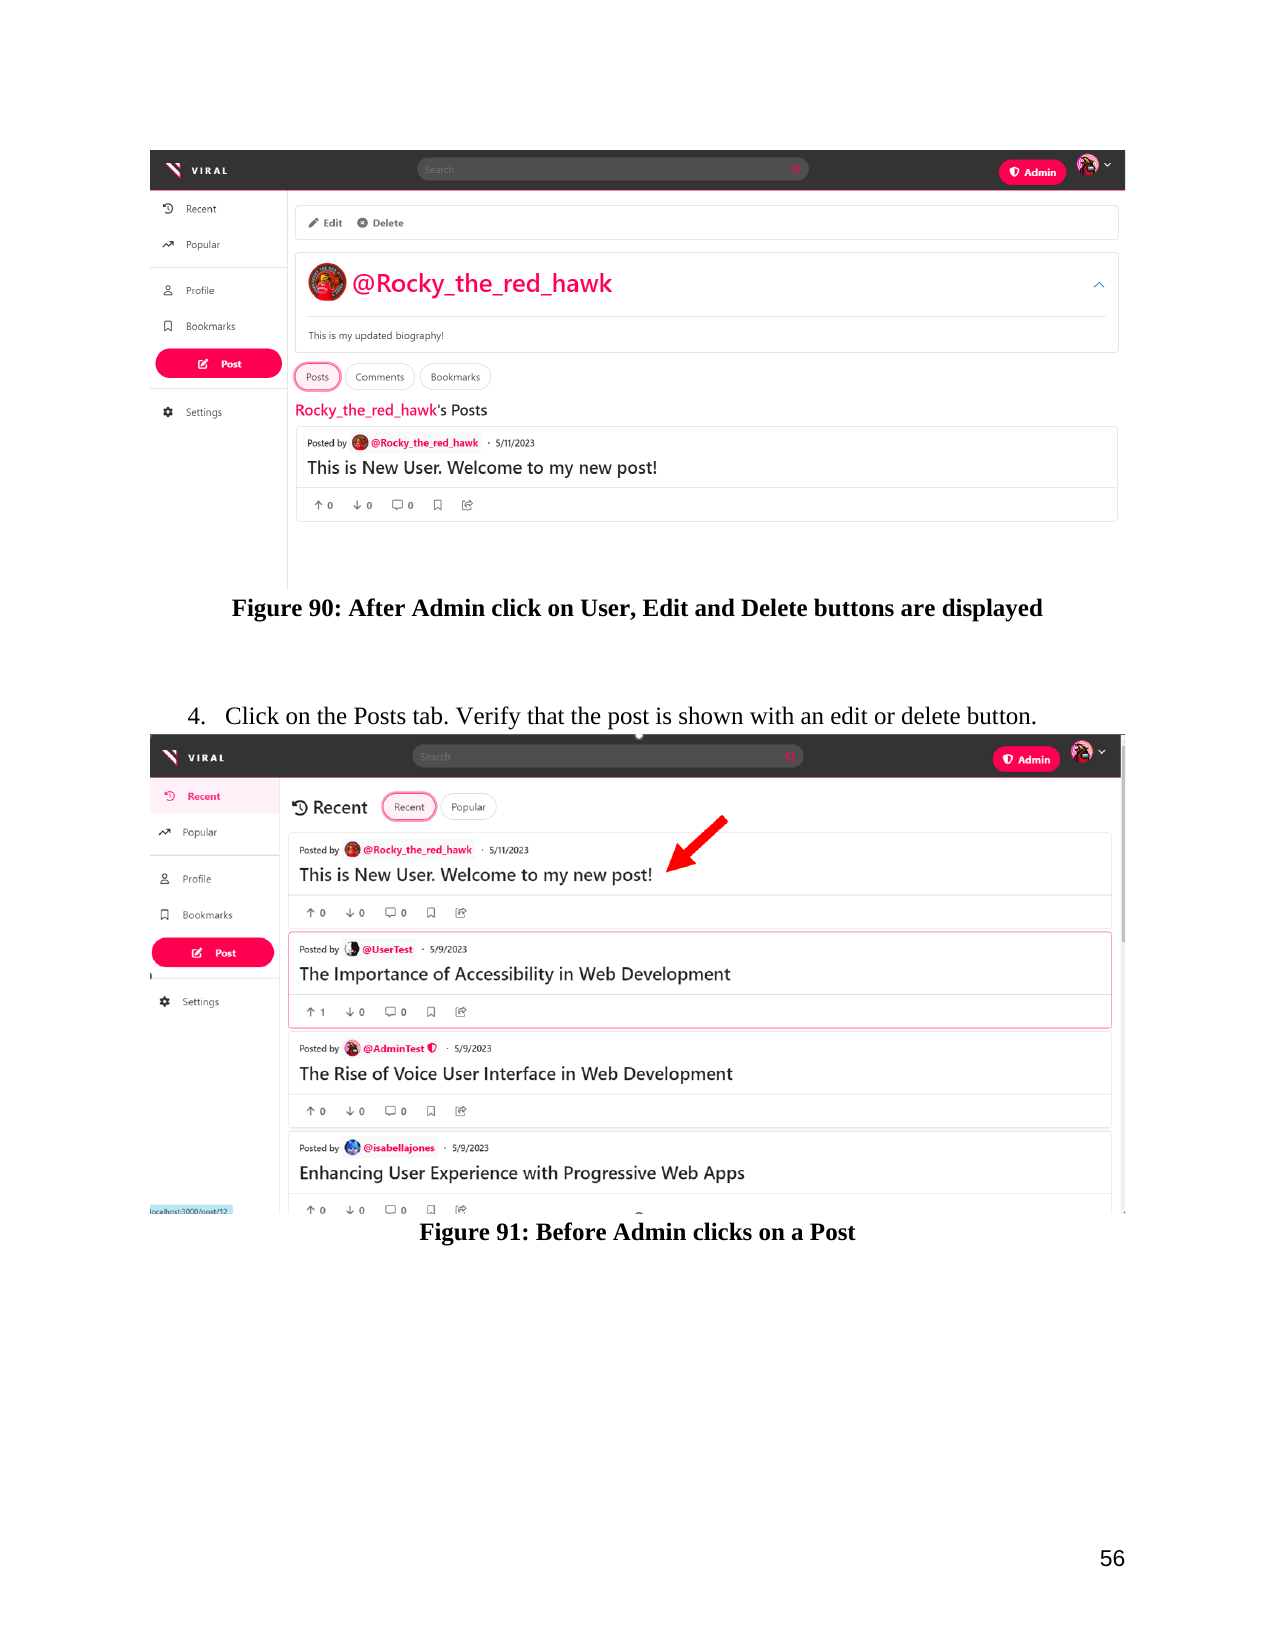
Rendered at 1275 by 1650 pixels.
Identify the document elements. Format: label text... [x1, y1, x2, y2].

text Figure 90: After Admin click on User, Edit and Delete buttons are displayed [150, 593, 1125, 622]
list Click on the Posts tab. Verify that the post is shown with an edit or delete button. [187, 701, 1125, 730]
picture [150, 734, 1125, 1214]
text Figure 91: Before Admin clicks on a Post [150, 1217, 1125, 1246]
picture [150, 150, 1125, 590]
